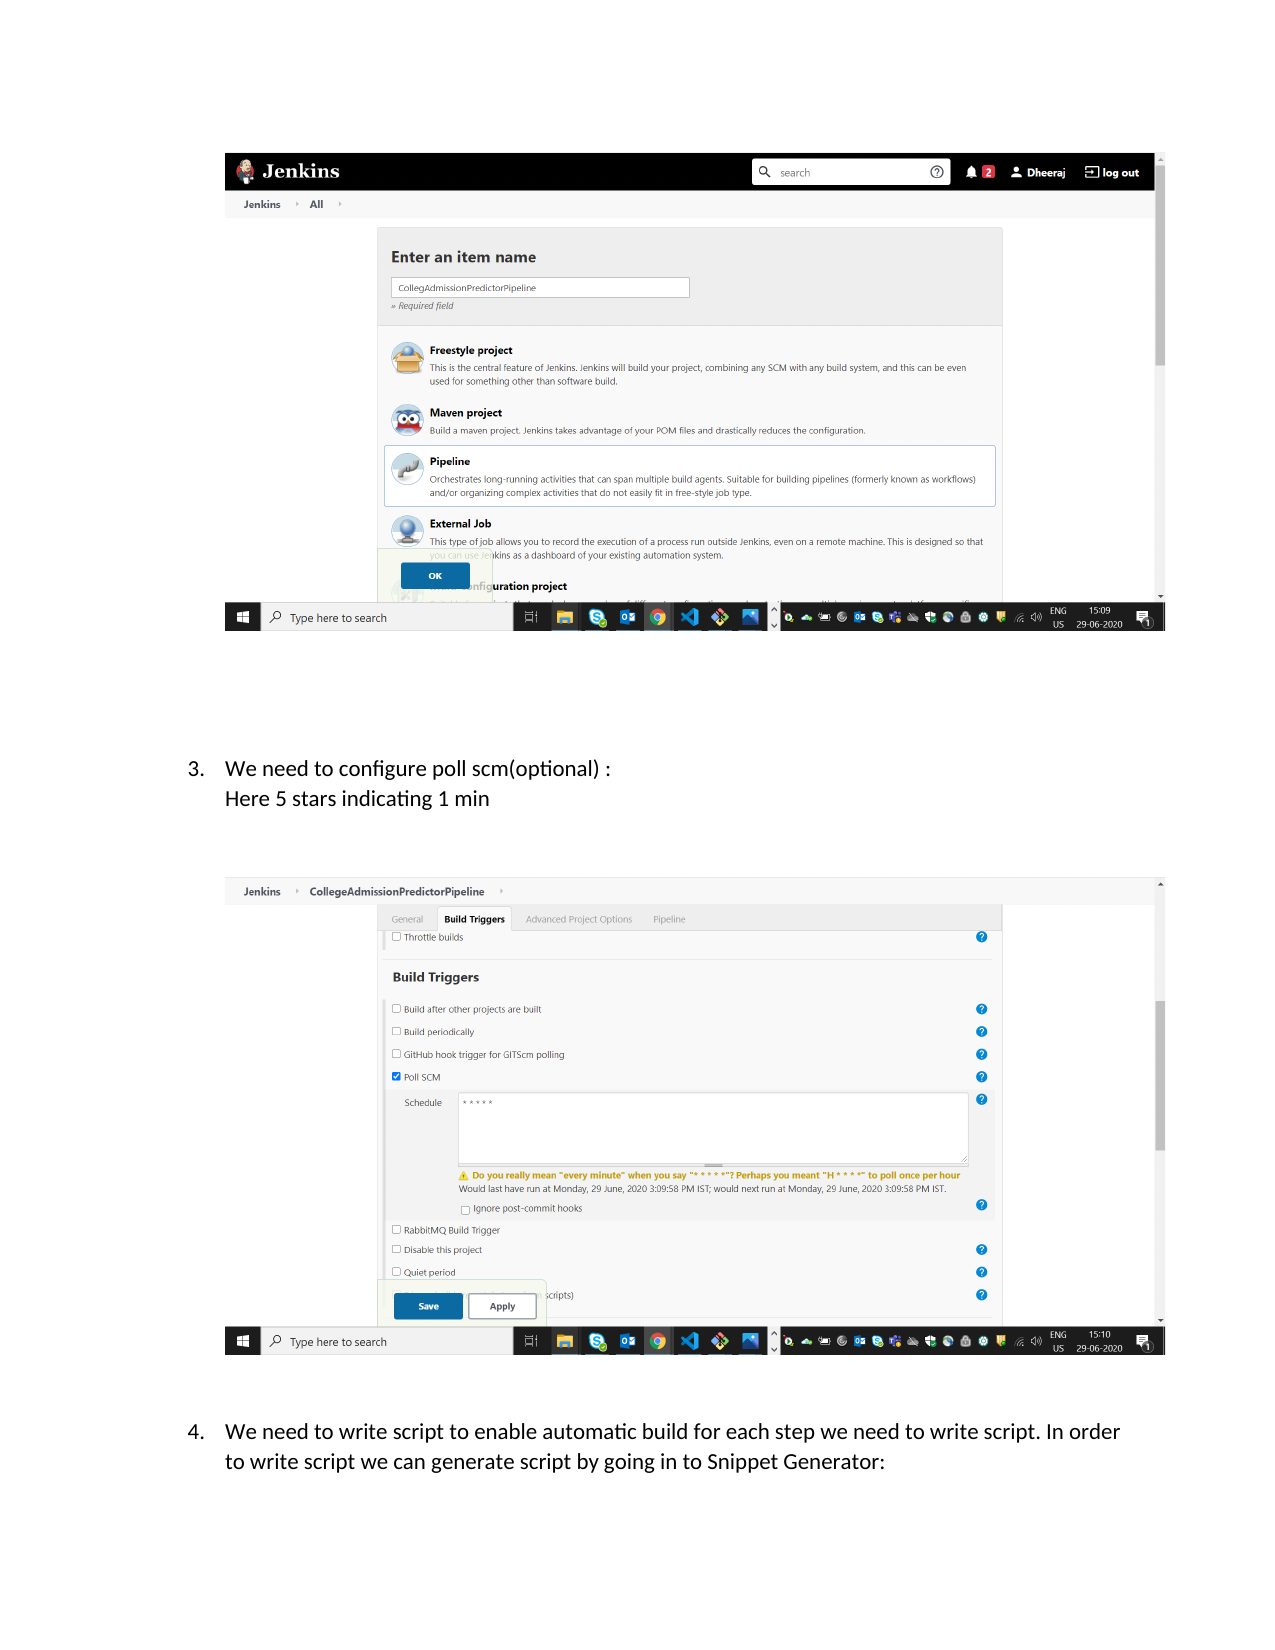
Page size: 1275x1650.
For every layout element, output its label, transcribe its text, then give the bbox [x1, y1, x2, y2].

list We need to configure poll scm(optional) : [187, 754, 1125, 782]
list Here 5 stars indicating 1 min [225, 784, 1125, 812]
picture [225, 150, 1166, 631]
list We need to write script to enable automatic build for each step we need to write script. In order to write script we can generate script by going in to Snippet Generator: [187, 1417, 1125, 1476]
picture [225, 874, 1166, 1355]
